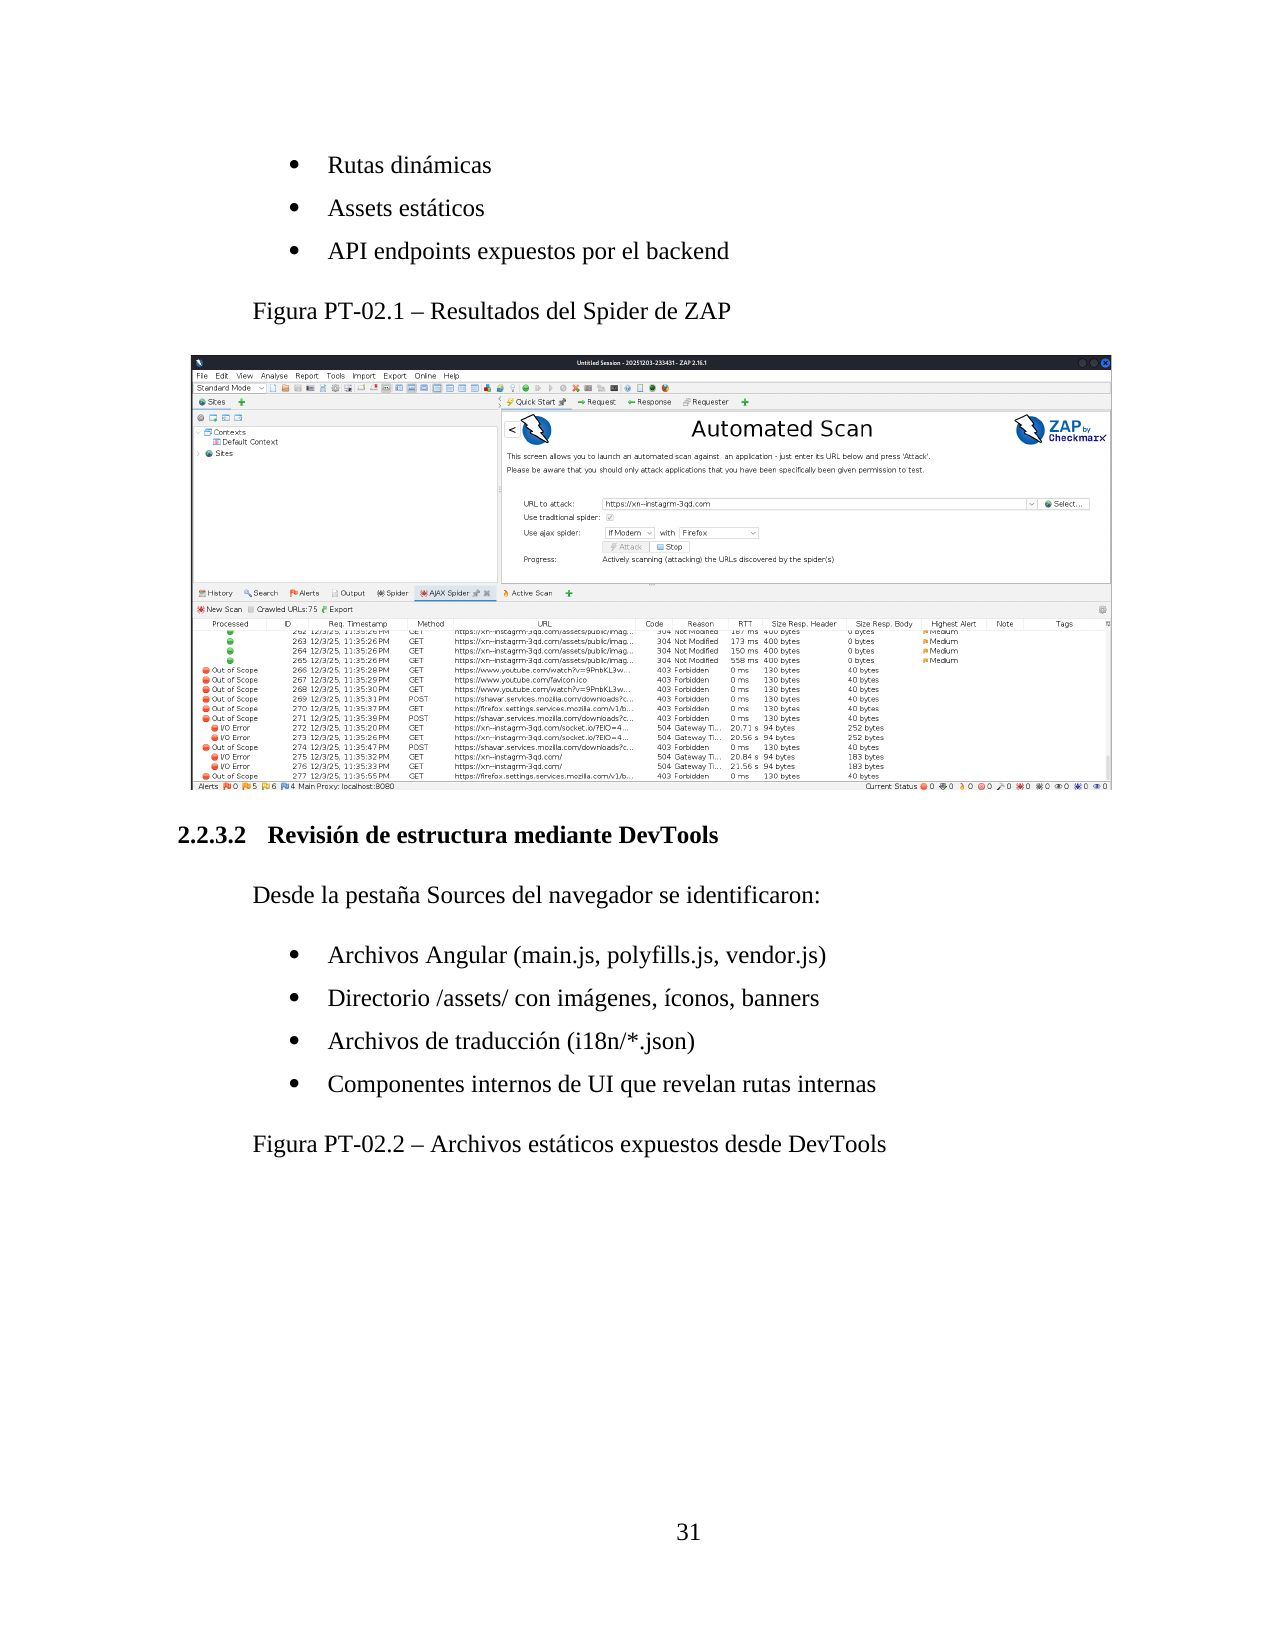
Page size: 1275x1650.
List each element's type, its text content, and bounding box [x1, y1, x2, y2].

list Archivos de traducción (i18n/*.json) [290, 1026, 1125, 1055]
text Figura PT-02.2 – Archivos estáticos expuestos desde DevTools [177, 1129, 1125, 1158]
list Archivos Angular (main.js, polyfills.js, vendor.js) [290, 940, 1125, 969]
picture [190, 355, 1112, 790]
list Componentes internos de UI que revelan rutas internas [290, 1069, 1125, 1098]
list Directorio /assets/ con imágenes, íconos, banners [290, 983, 1125, 1012]
text Figura PT-02.1 – Resultados del Spider de ZAP [177, 296, 1125, 325]
text Desde la pestaña Sources del navegador se identificaron: [177, 880, 1125, 909]
list API endpoints expuestos por el backend [290, 236, 1125, 265]
list Assets estáticos [290, 193, 1125, 222]
list Rutas dinámicas [290, 150, 1125, 179]
subtitle Revisión de estructura mediante DevTools [177, 820, 1125, 849]
